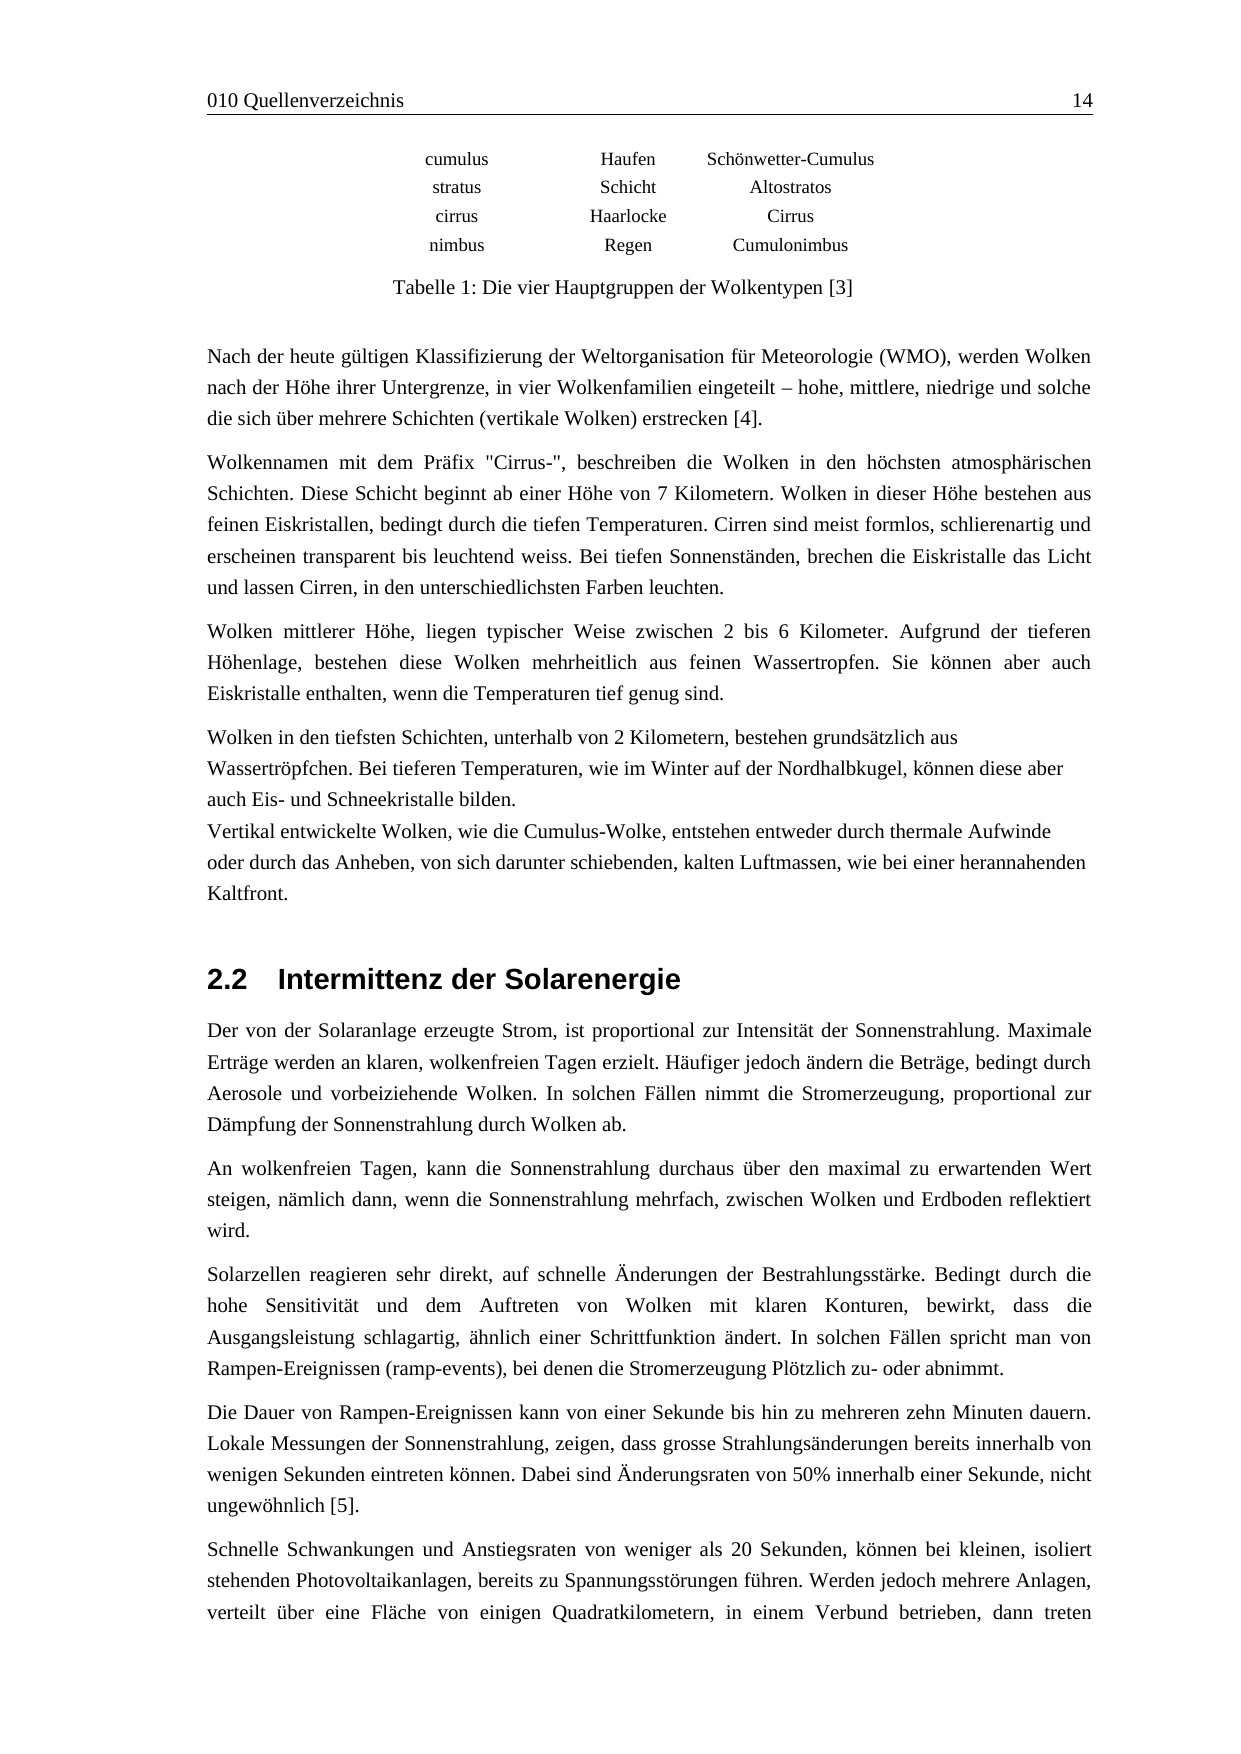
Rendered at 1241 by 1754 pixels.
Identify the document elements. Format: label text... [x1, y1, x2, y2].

table_cell Schicht [554, 176, 702, 205]
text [207, 1537, 1093, 1624]
text Die Dauer von Rampen-Ereignissen kann von einer Sekunde bis hin zu mehreren zehn Minuten dauern. Lokale Messungen der Sonnenstrahlung, zeigen, dass grosse Strahlungsänderungen bereits innerhalb von wenigen Sekunden eintreten können. Dabei sind Änderungsraten von 50% innerhalb einer Sekunde, nicht ungewöhnlich [5]. [207, 1399, 1093, 1517]
table_cell Schönwetter-Cumulus [702, 148, 879, 176]
table_cell nimbus [359, 234, 554, 262]
text Der von der Solaranlage erzeugte Strom, ist proportional zur Intensität der Sonnenstrahlung. Maximale Erträge werden an klaren, wolkenfreien Tagen erzielt. Häufiger jedoch ändern die Beträge, bedingt durch Aerosole und vorbeiziehende Wolken. In solchen Fällen nimmt die Stromerzeugung, proportional zur Dämpfung der Sonnenstrahlung durch Wolken ab. [207, 1018, 1093, 1136]
text Wolken mittlerer Höhe, liegen typischer Weise zwischen 2 bis 6 Kilometer. Aufgrund der tieferen Höhenlage, bestehen diese Wolken mehrheitlich aus feinen Wassertropfen. Sie können aber auch Eiskristalle enthalten, wenn die Temperaturen tief genug sind. [207, 618, 1093, 705]
text Tabelle 1: Die vier Hauptgruppen der Wolkentypen [3] [356, 275, 1093, 299]
text Wolken in den tiefsten Schichten, unterhalb von 2 Kilometern, bestehen grundsätzlich aus Wassertröpfchen. Bei tieferen Temperaturen, wie im Winter auf der Nordhalbkugel, können diese aber auch Eis- und Schneekristalle bilden. Vertikal entwickelte Wolken, wie die Cumulus-Wolke, entstehen entweder durch thermale Aufwinde oder durch das Anheben, von sich darunter schiebenden, kalten Luftmassen, wie bei einer herannahenden Kaltfront. [207, 725, 1093, 905]
table_cell Regen [554, 234, 702, 262]
table_cell Cirrus [702, 205, 879, 234]
table_cell Altostratos [702, 176, 879, 205]
table_cell Haarlocke [554, 205, 702, 234]
subtitle Intermittenz der Solarenergie [207, 962, 1093, 996]
table_cell cumulus [359, 148, 554, 176]
text Wolkennamen mit dem Präfix "Cirrus-", beschreiben die Wolken in den höchsten atmosphärischen Schichten. Diese Schicht beginnt ab einer Höhe von 7 Kilometern. Wolken in dieser Höhe bestehen aus feinen Eiskristallen, bedingt durch die tiefen Temperaturen. Cirren sind meist formlos, schlierenartig und erscheinen transparent bis leuchtend weiss. Bei tiefen Sonnenständen, brechen die Eiskristalle das Licht und lassen Cirren, in den unterschiedlichsten Farben leuchten. [207, 450, 1093, 599]
text Solarzellen reagieren sehr direkt, auf schnelle Änderungen der Bestrahlungsstärke. Bedingt durch die hohe Sensitivität und dem Auftreten von Wolken mit klaren Konturen, bewirkt, dass die Ausgangsleistung schlagartig, ähnlich einer Schrittfunktion ändert. In solchen Fällen spricht man von Rampen-Ereignissen (ramp-events), bei denen die Stromerzeugung Plötzlich zu- oder abnimmt. [207, 1262, 1093, 1380]
table_cell stratus [359, 176, 554, 205]
table_cell cirrus [359, 205, 554, 234]
text Nach der heute gültigen Klassifizierung der Weltorganisation für Meteorologie (WMO), werden Wolken nach der Höhe ihrer Untergrenze, in vier Wolkenfamilien eingeteilt – hohe, mittlere, niedrige und solche die sich über mehrere Schichten (vertikale Wolken) erstrecken [4]. [207, 343, 1093, 430]
table_cell Haufen [554, 148, 702, 176]
table_cell Cumulonimbus [702, 234, 879, 262]
text An wolkenfreien Tagen, kann die Sonnenstrahlung durchaus über den maximal zu erwartenden Wert steigen, nämlich dann, wenn die Sonnenstrahlung mehrfach, zwischen Wolken und Erdboden reflektiert wird. [207, 1156, 1093, 1242]
